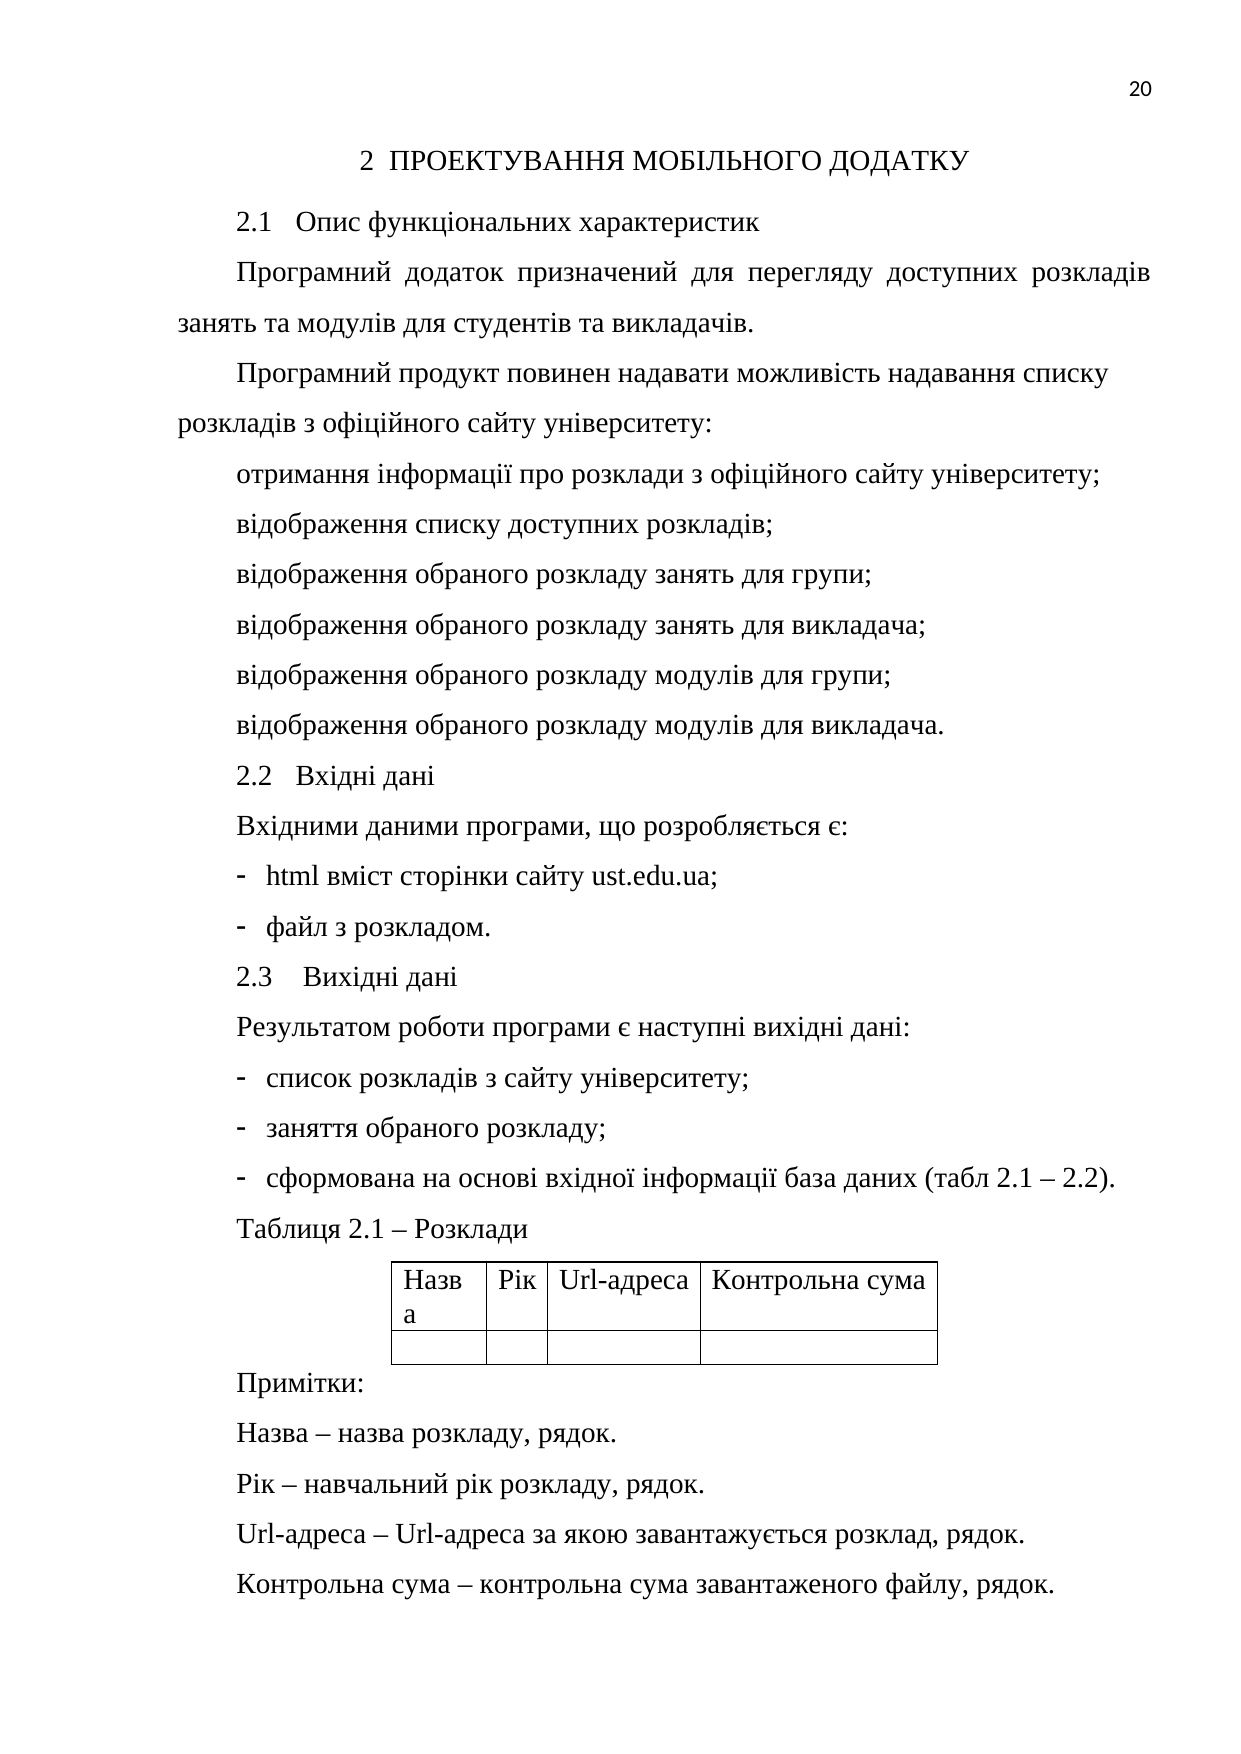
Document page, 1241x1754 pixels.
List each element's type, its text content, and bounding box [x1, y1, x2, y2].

text Програмний додаток призначений для перегляду доступних розкладів занять та модулів для студентів та викладачів. [177, 254, 1152, 338]
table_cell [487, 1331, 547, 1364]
text відображення списку доступних розкладів; [177, 506, 1152, 540]
text отримання інформації про розклади з офіційного сайту університету; [177, 456, 1152, 489]
text Рік – навчальний рік розкладу, рядок. [236, 1466, 1152, 1499]
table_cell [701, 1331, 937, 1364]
text відображення обраного розкладу модулів для групи; [177, 657, 1152, 691]
text Url-адреса – Url-адреса за якою завантажується розклад, рядок. [236, 1516, 1152, 1549]
text Таблиця 2.1 – Розклади [236, 1211, 1152, 1244]
list Вхідні дані [254, 758, 1152, 791]
text Примітки: [236, 1365, 1152, 1399]
list Опис функціональних характеристик [254, 204, 1152, 238]
list html вміст сторінки сайту ust.edu.ua; [177, 858, 1152, 892]
subtitle ПРОЕКТУВАННЯ МОБІЛЬНОГО ДОДАТКУ [177, 143, 1152, 177]
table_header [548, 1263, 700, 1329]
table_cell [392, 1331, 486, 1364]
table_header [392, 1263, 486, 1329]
text Контрольна сума – контрольна сума завантаженого файлу, рядок. [236, 1566, 1152, 1600]
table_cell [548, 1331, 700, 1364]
text відображення обраного розкладу модулів для викладача. [177, 707, 1152, 741]
text Програмний продукт повинен надавати можливість надавання списку розкладів з офіційного сайту університету: [177, 355, 1152, 439]
list файл з розкладом. [177, 909, 1152, 942]
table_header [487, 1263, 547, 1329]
text Результатом роботи програми є наступні вихідні дані: [236, 1009, 1152, 1043]
list заняття обраного розкладу; [177, 1110, 1152, 1144]
list Вихідні дані [254, 959, 1152, 993]
text відображення обраного розкладу занять для викладача; [177, 607, 1152, 640]
list сформована на основі вхідної інформації база даних (табл 2.1 – 2.2). [177, 1161, 1152, 1194]
text відображення обраного розкладу занять для групи; [177, 556, 1152, 590]
text Вхідними даними програми, що розробляється є: [236, 808, 1152, 842]
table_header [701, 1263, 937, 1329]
text Назва – назва розкладу, рядок. [236, 1415, 1152, 1449]
list список розкладів з сайту університету; [177, 1060, 1152, 1093]
